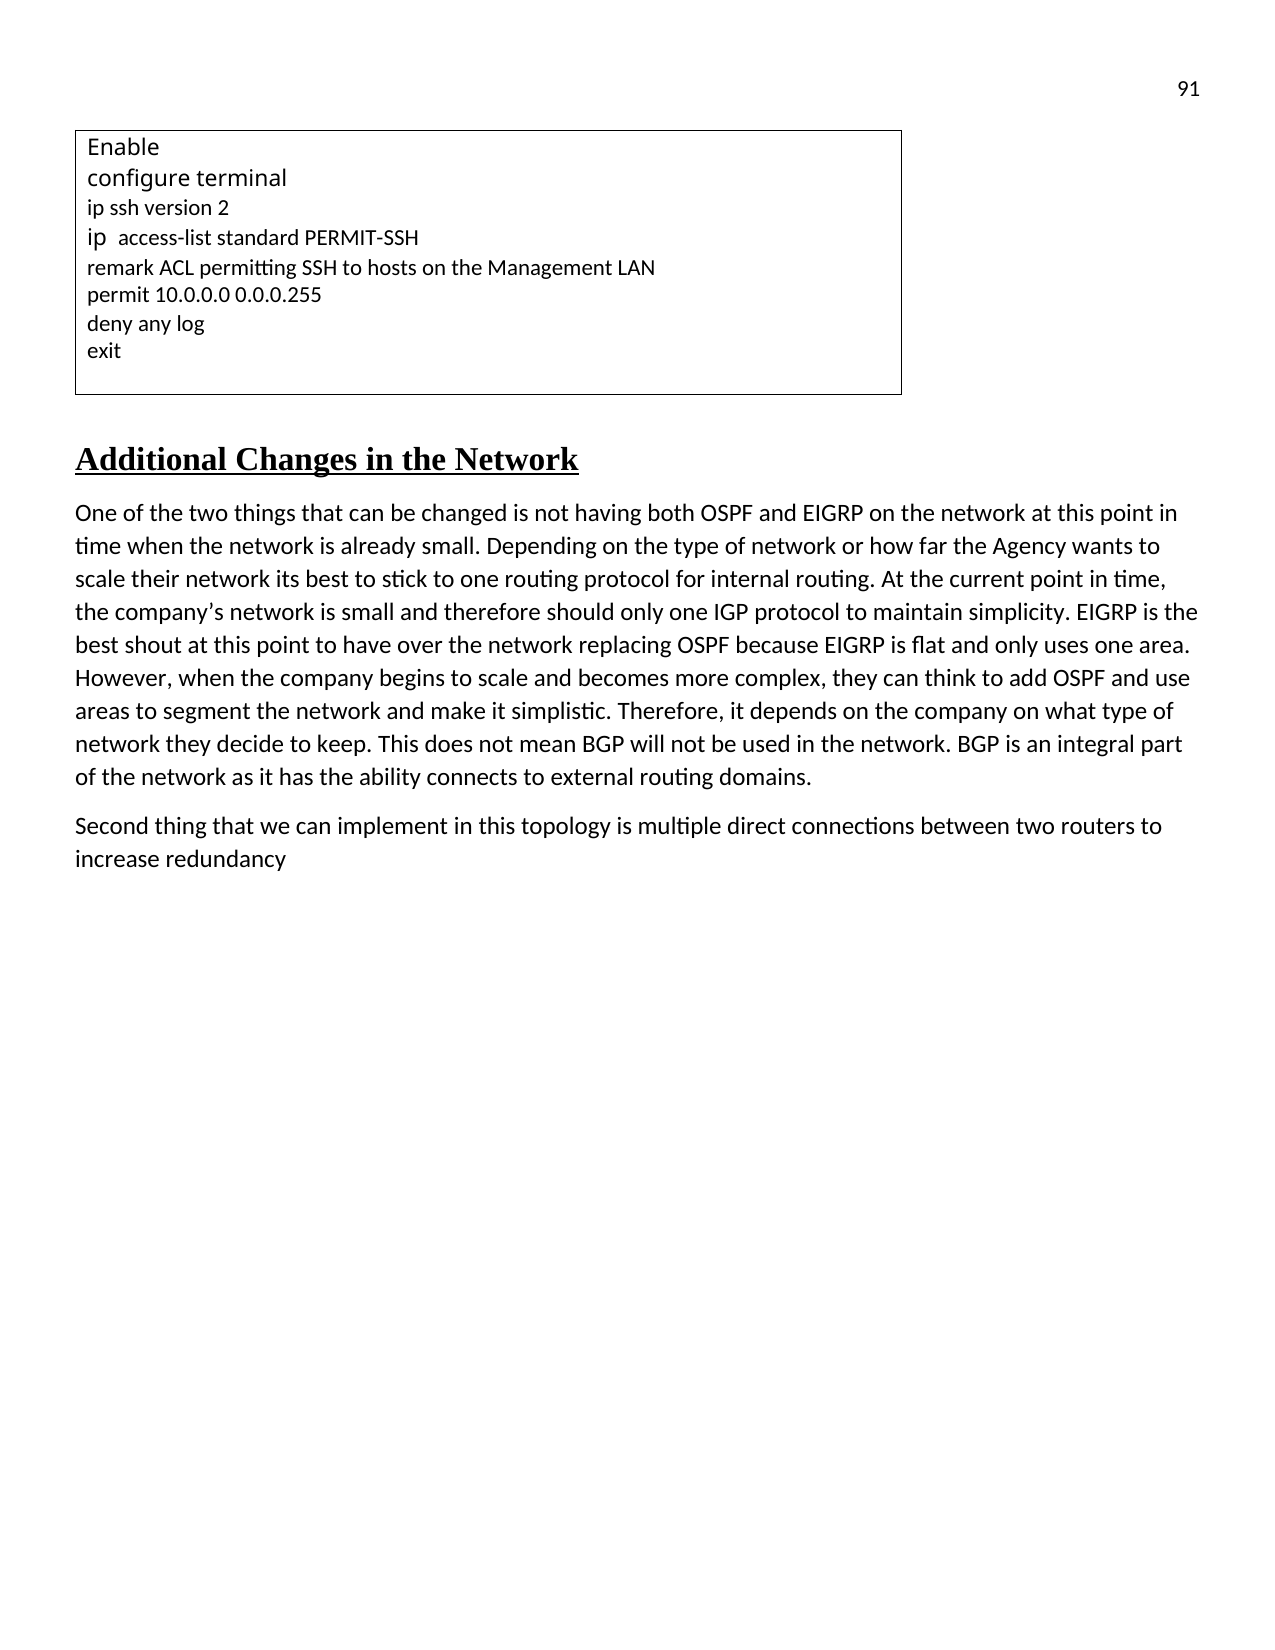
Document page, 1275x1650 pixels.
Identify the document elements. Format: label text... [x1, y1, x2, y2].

text One of the two things that can be changed is not having both OSPF and EIGRP on the network at this point in time when the network is already small. Depending on the type of network or how far the Agency wants to scale their network its best to stick to one routing protocol for internal routing. At the current point in time, the company’s network is small and therefore should only one IGP protocol to maintain simplicity. EIGRP is the best shout at this point to have over the network replacing OSPF because EIGRP is flat and only uses one area. However, when the company begins to scale and becomes more complex, they can think to add OSPF and use areas to segment the network and make it simplistic. Therefore, it depends on the company on what type of network they decide to keep. This does not mean BGP will not be used in the network. BGP is an integral part of the network as it has the ability connects to external routing domains. [75, 498, 1200, 791]
text Additional Changes in the Network [75, 439, 1200, 478]
table_cell Enable configure terminal ip ssh version 2 ip access-list standard PERMIT-SSH remark ACL permitting SSH to hosts on the Management LAN permit 10.0.0.0 0.0.0.255 deny any log exit [76, 131, 901, 393]
text Second thing that we can implement in this topology is multiple direct connections between two routers to increase redundancy [75, 811, 1200, 874]
